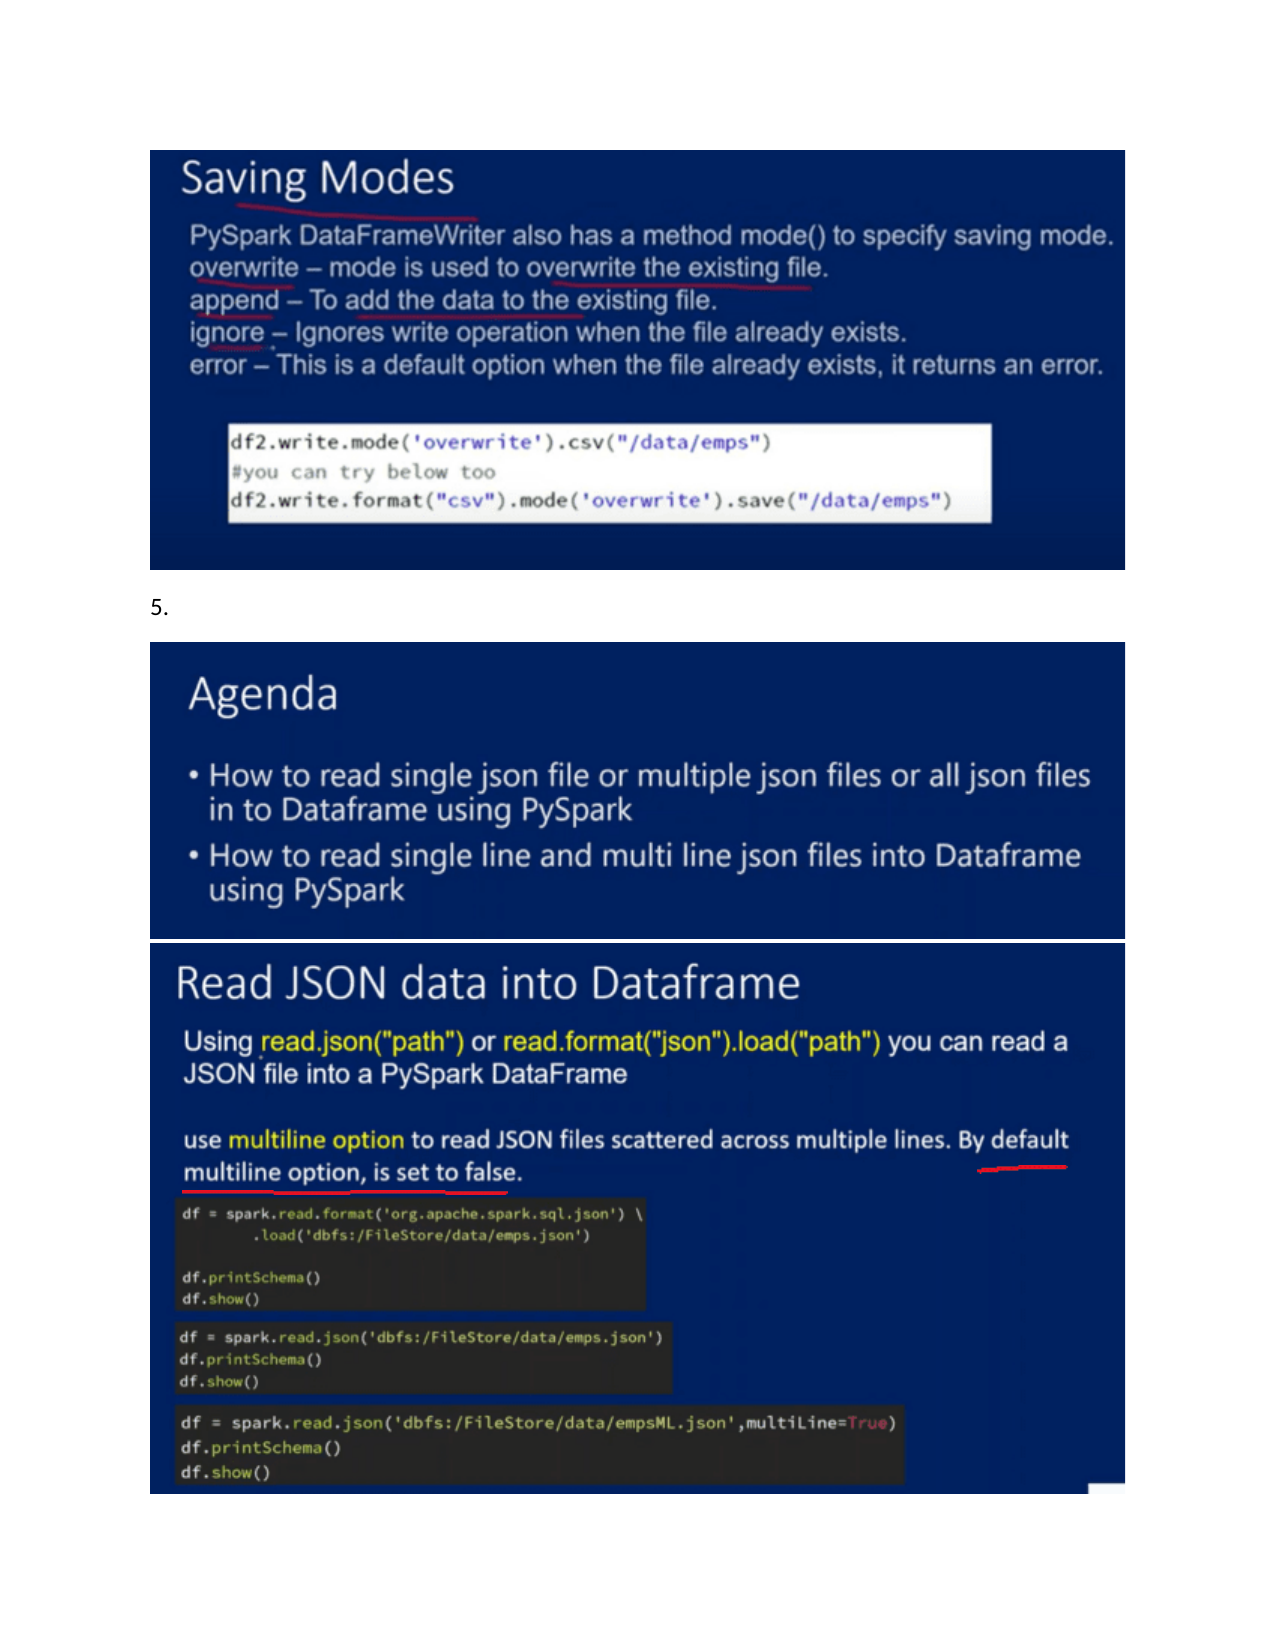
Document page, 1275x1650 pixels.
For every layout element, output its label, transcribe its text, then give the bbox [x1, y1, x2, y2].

picture [150, 642, 1125, 939]
picture [150, 150, 1125, 570]
picture [150, 943, 1125, 1494]
text 5. [150, 591, 1125, 621]
